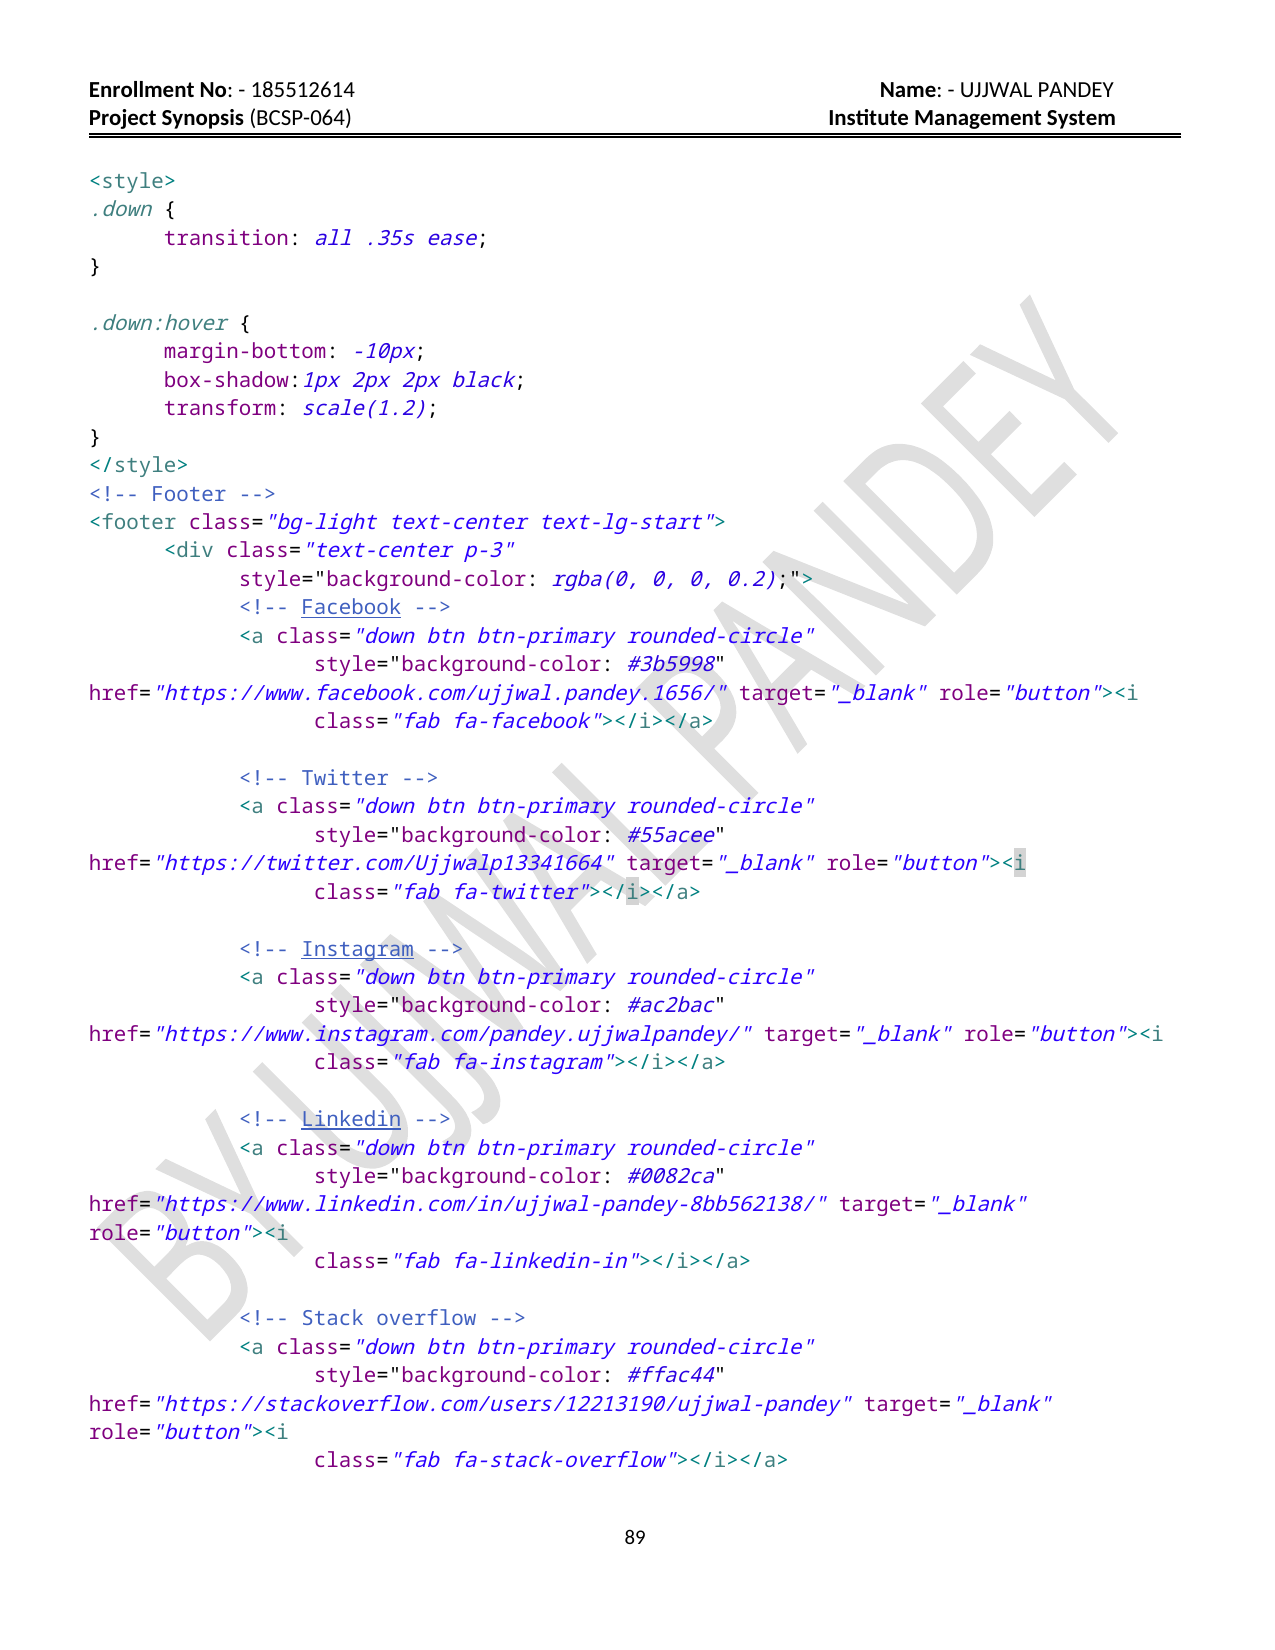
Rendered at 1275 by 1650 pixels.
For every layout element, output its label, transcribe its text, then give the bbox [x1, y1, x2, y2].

text <footer class="bg-light text-center text-lg-start"> [89, 507, 1181, 536]
text </style> [89, 450, 1181, 479]
text <!-- Twitter --> [89, 763, 1181, 791]
text style="background-color: #55acee" href="https://twitter.com/Ujjwalp13341664" target="_blank" role="button"><i [89, 820, 1181, 877]
text class="fab fa-twitter"></i></a> [89, 877, 626, 905]
text transition: all .35s ease; [89, 223, 1181, 251]
text <a class="down btn btn-primary rounded-circle" [89, 1332, 1181, 1360]
text <!-- Instagram --> [89, 934, 1181, 962]
text transform: scale(1.2); [89, 393, 1181, 422]
text box-shadow:1px 2px 2px black; [89, 365, 1181, 393]
text } [89, 422, 1181, 450]
text style="background-color: #ffac44" href="https://stackoverflow.com/users/12213190/ujjwal-pandey" target="_blank" role="button"><i [89, 1360, 1181, 1446]
text style="background-color: #0082ca" href="https://www.linkedin.com/in/ujjwal-pandey-8bb562138/" target="_blank" role="button"><i [89, 1161, 1181, 1246]
text <!-- Facebook --> [89, 592, 1181, 621]
text class="fab fa-stack-overflow"></i></a> [89, 1446, 1181, 1474]
text .down { [89, 194, 1181, 223]
text <a class="down btn btn-primary rounded-circle" [89, 1133, 1181, 1161]
text style="background-color: #3b5998" href="https://www.facebook.com/ujjwal.pandey.1656/" target="_blank" role="button"><i [89, 649, 1181, 706]
text class="fab fa-twitter"></i></a> [639, 877, 1181, 905]
text <style> [89, 166, 1181, 194]
text <a class="down btn btn-primary rounded-circle" [89, 962, 1181, 991]
text } [89, 251, 1181, 279]
text margin-bottom: -10px; [89, 336, 1181, 365]
text <!-- Footer --> [89, 479, 1181, 507]
text <!-- Linkedin --> [89, 1104, 1181, 1133]
text <!-- Stack overflow --> [89, 1303, 1181, 1332]
text <a class="down btn btn-primary rounded-circle" [89, 621, 1181, 649]
text class="fab fa-instagram"></i></a> [89, 1047, 1181, 1076]
text class="fab fa-linkedin-in"></i></a> [89, 1246, 1181, 1275]
text class="fab fa-facebook"></i></a> [89, 706, 1181, 734]
text <div class="text-center p-3" [89, 536, 1181, 564]
text <a class="down btn btn-primary rounded-circle" [89, 791, 1181, 820]
text style="background-color: #ac2bac" href="https://www.instagram.com/pandey.ujjwalpandey/" target="_blank" role="button"><i [89, 991, 1181, 1047]
text .down:hover { [89, 308, 1181, 336]
text style="background-color: rgba(0, 0, 0, 0.2);"> [89, 564, 1181, 592]
